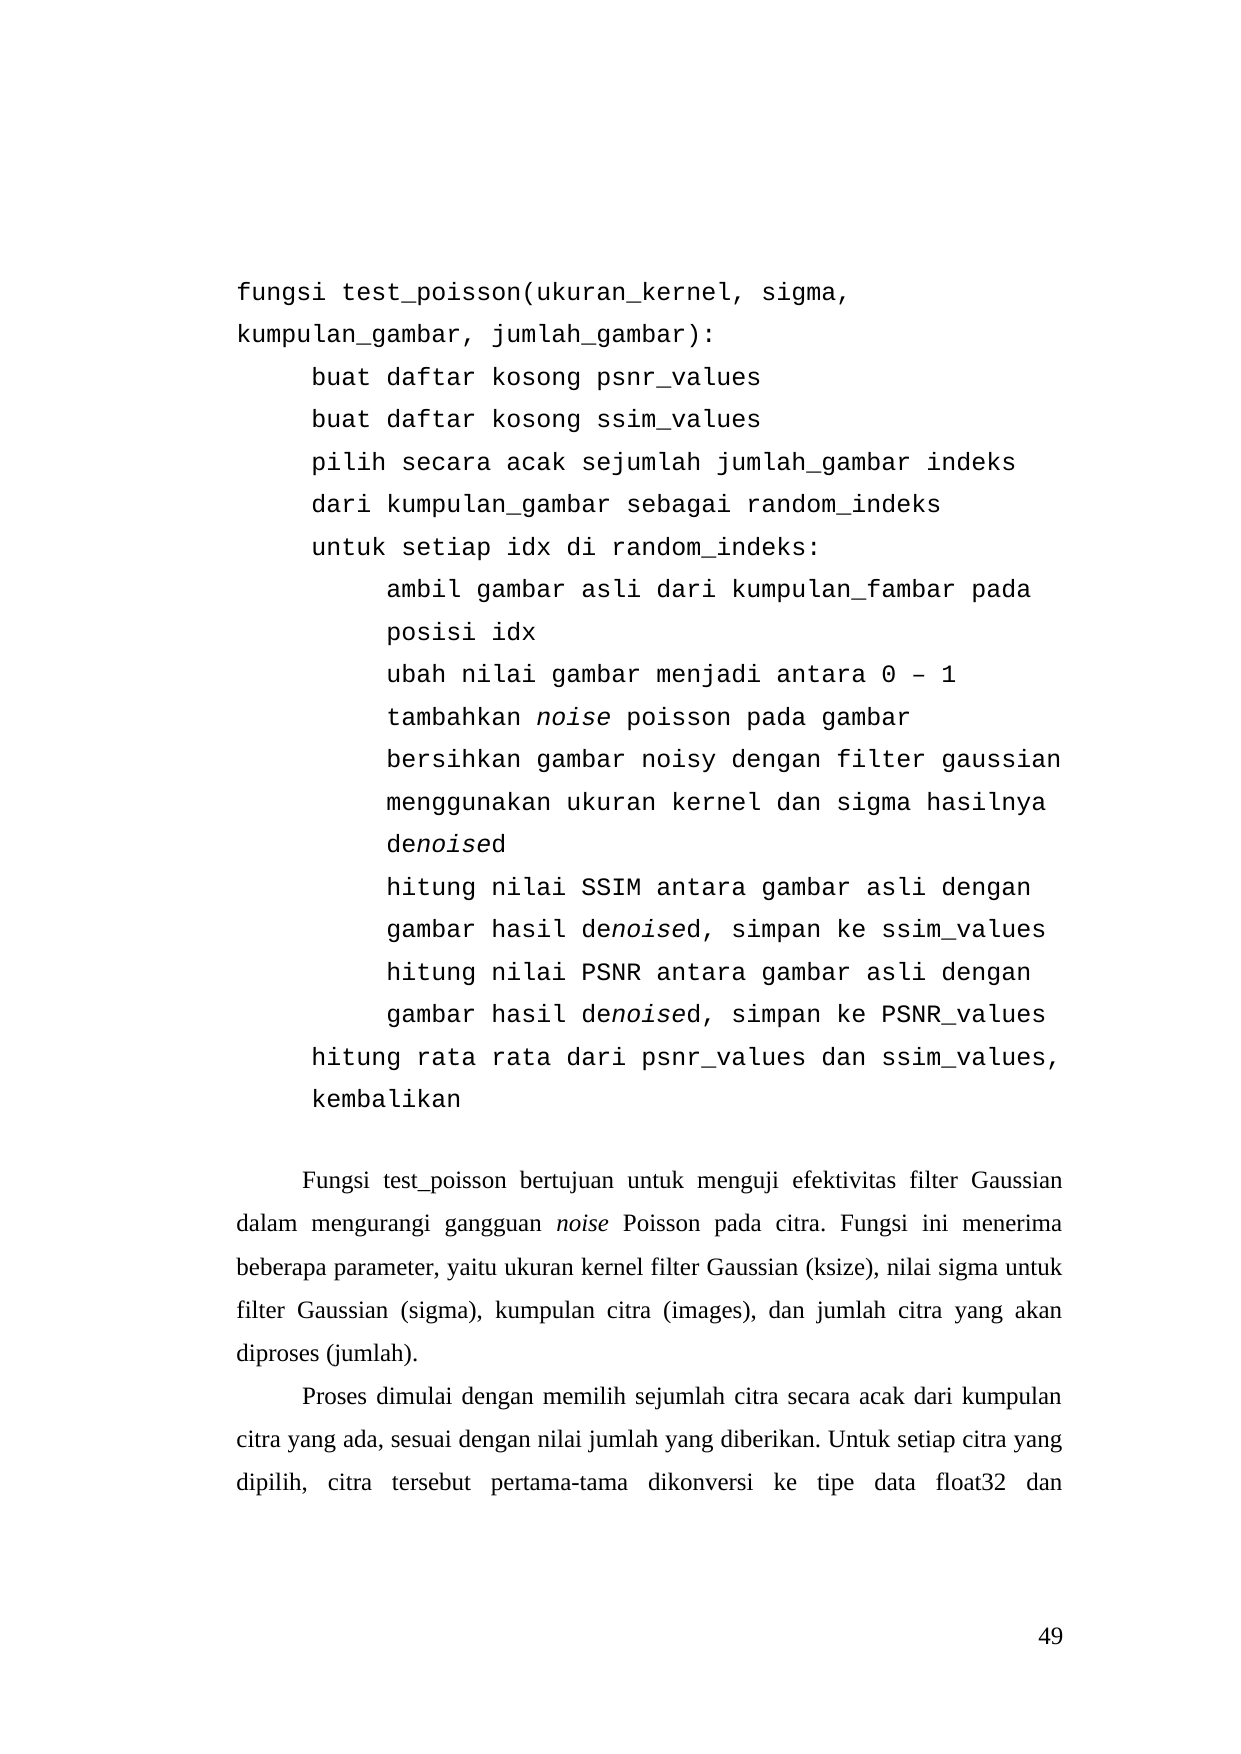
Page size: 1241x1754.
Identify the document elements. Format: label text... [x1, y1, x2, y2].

text pilih secara acak sejumlah jumlah_gambar indeks dari kumpulan_gambar sebagai random_indeks [311, 449, 1063, 520]
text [236, 1381, 1063, 1496]
text tambahkan noise poisson pada gambar [386, 704, 1063, 733]
text ambil gambar asli dari kumpulan_fambar pada posisi idx [386, 577, 1063, 648]
text untuk setiap idx di random_indeks: [311, 534, 1063, 563]
text hitung nilai SSIM antara gambar asli dengan gambar hasil denoised, simpan ke ssim_values [386, 874, 1063, 945]
text fungsi test_poisson(ukuran_kernel, sigma, kumpulan_gambar, jumlah_gambar): [236, 279, 1063, 350]
text Fungsi test_poisson bertujuan untuk menguji efektivitas filter Gaussian dalam mengurangi gangguan noise Poisson pada citra. Fungsi ini menerima beberapa parameter, yaitu ukuran kernel filter Gaussian (ksize), nilai sigma untuk filter Gaussian (sigma), kumpulan citra (images), dan jumlah citra yang akan diproses (jumlah). [236, 1165, 1063, 1367]
text hitung nilai PSNR antara gambar asli dengan gambar hasil denoised, simpan ke PSNR_values [386, 959, 1063, 1030]
text ubah nilai gambar menjadi antara 0 – 1 [386, 662, 1063, 690]
text buat daftar kosong psnr_values [311, 364, 1063, 393]
text buat daftar kosong ssim_values [311, 407, 1063, 435]
text hitung rata rata dari psnr_values dan ssim_values, kembalikan [311, 1044, 1063, 1115]
text bersihkan gambar noisy dengan filter gaussian menggunakan ukuran kernel dan sigma hasilnya denoised [386, 747, 1063, 860]
